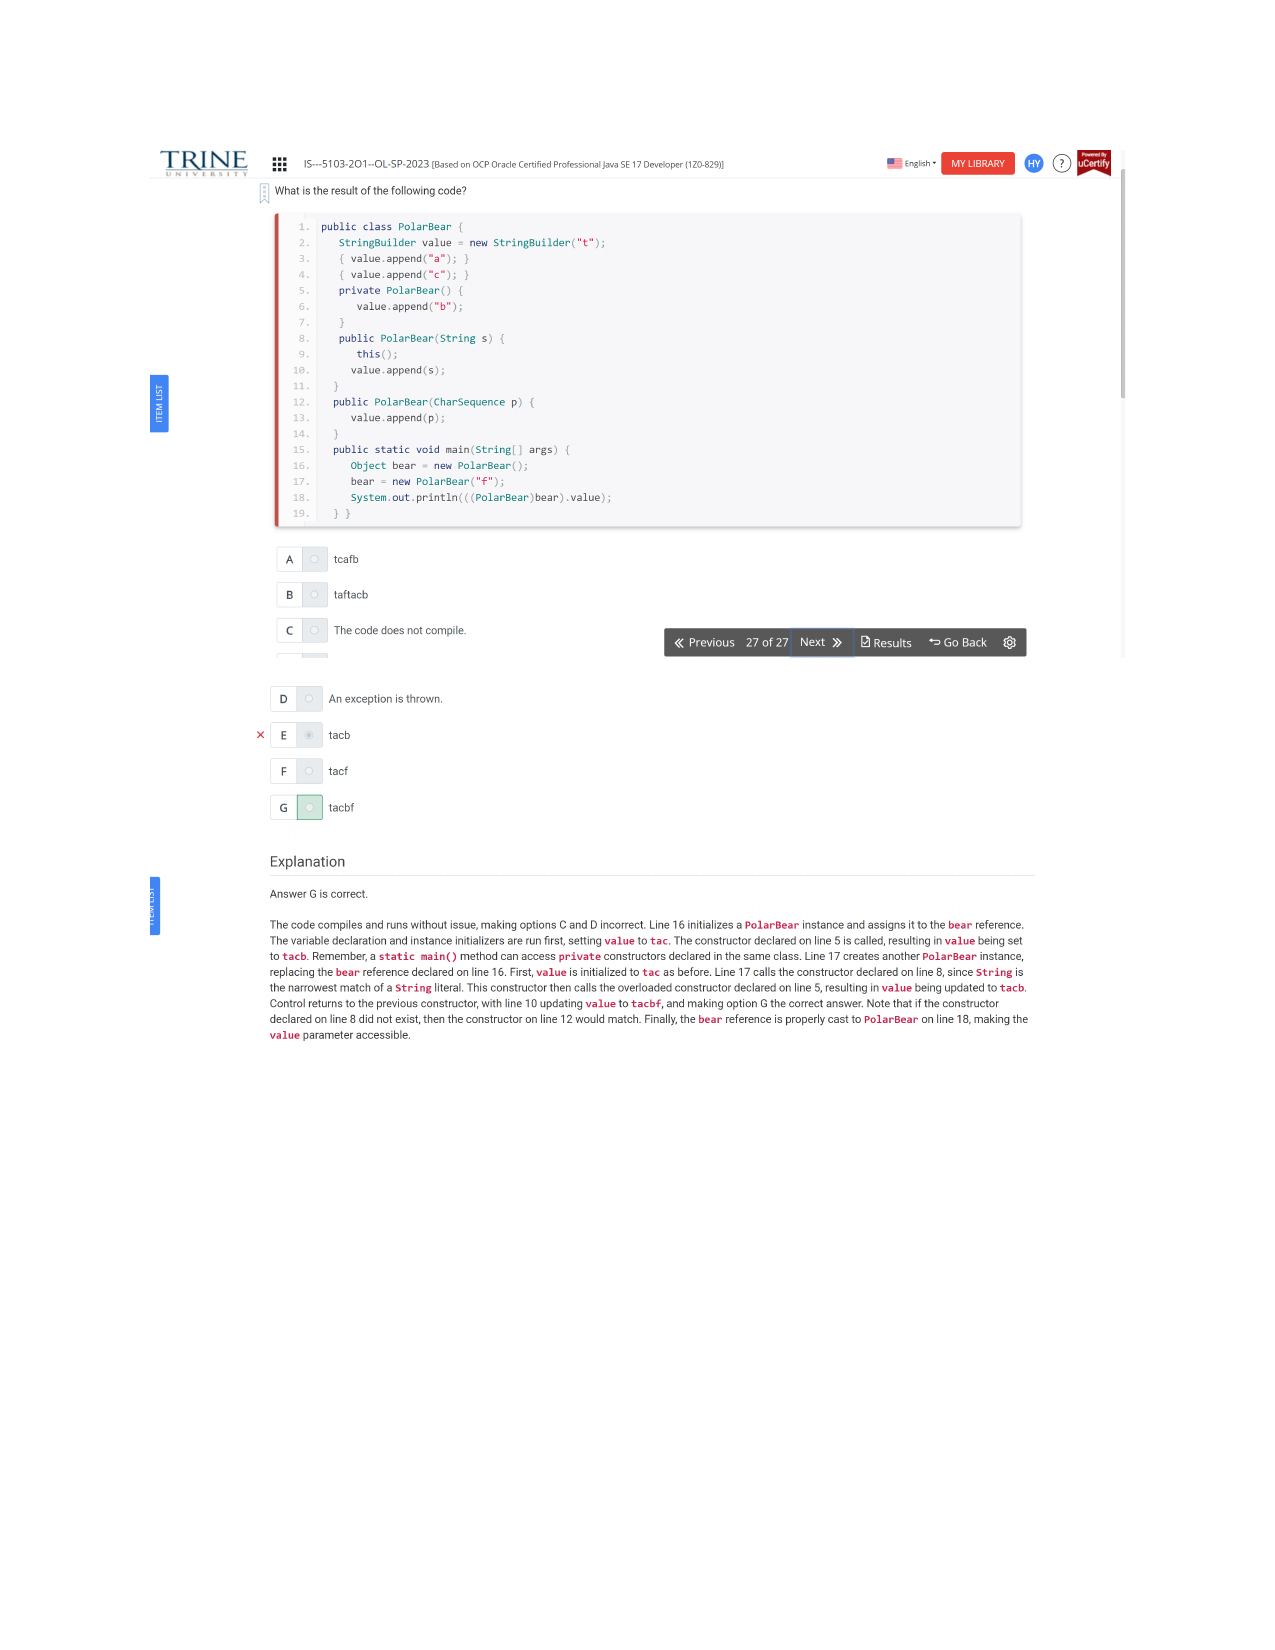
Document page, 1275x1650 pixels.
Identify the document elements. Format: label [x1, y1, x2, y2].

picture [150, 150, 1125, 658]
picture [150, 676, 1125, 1055]
